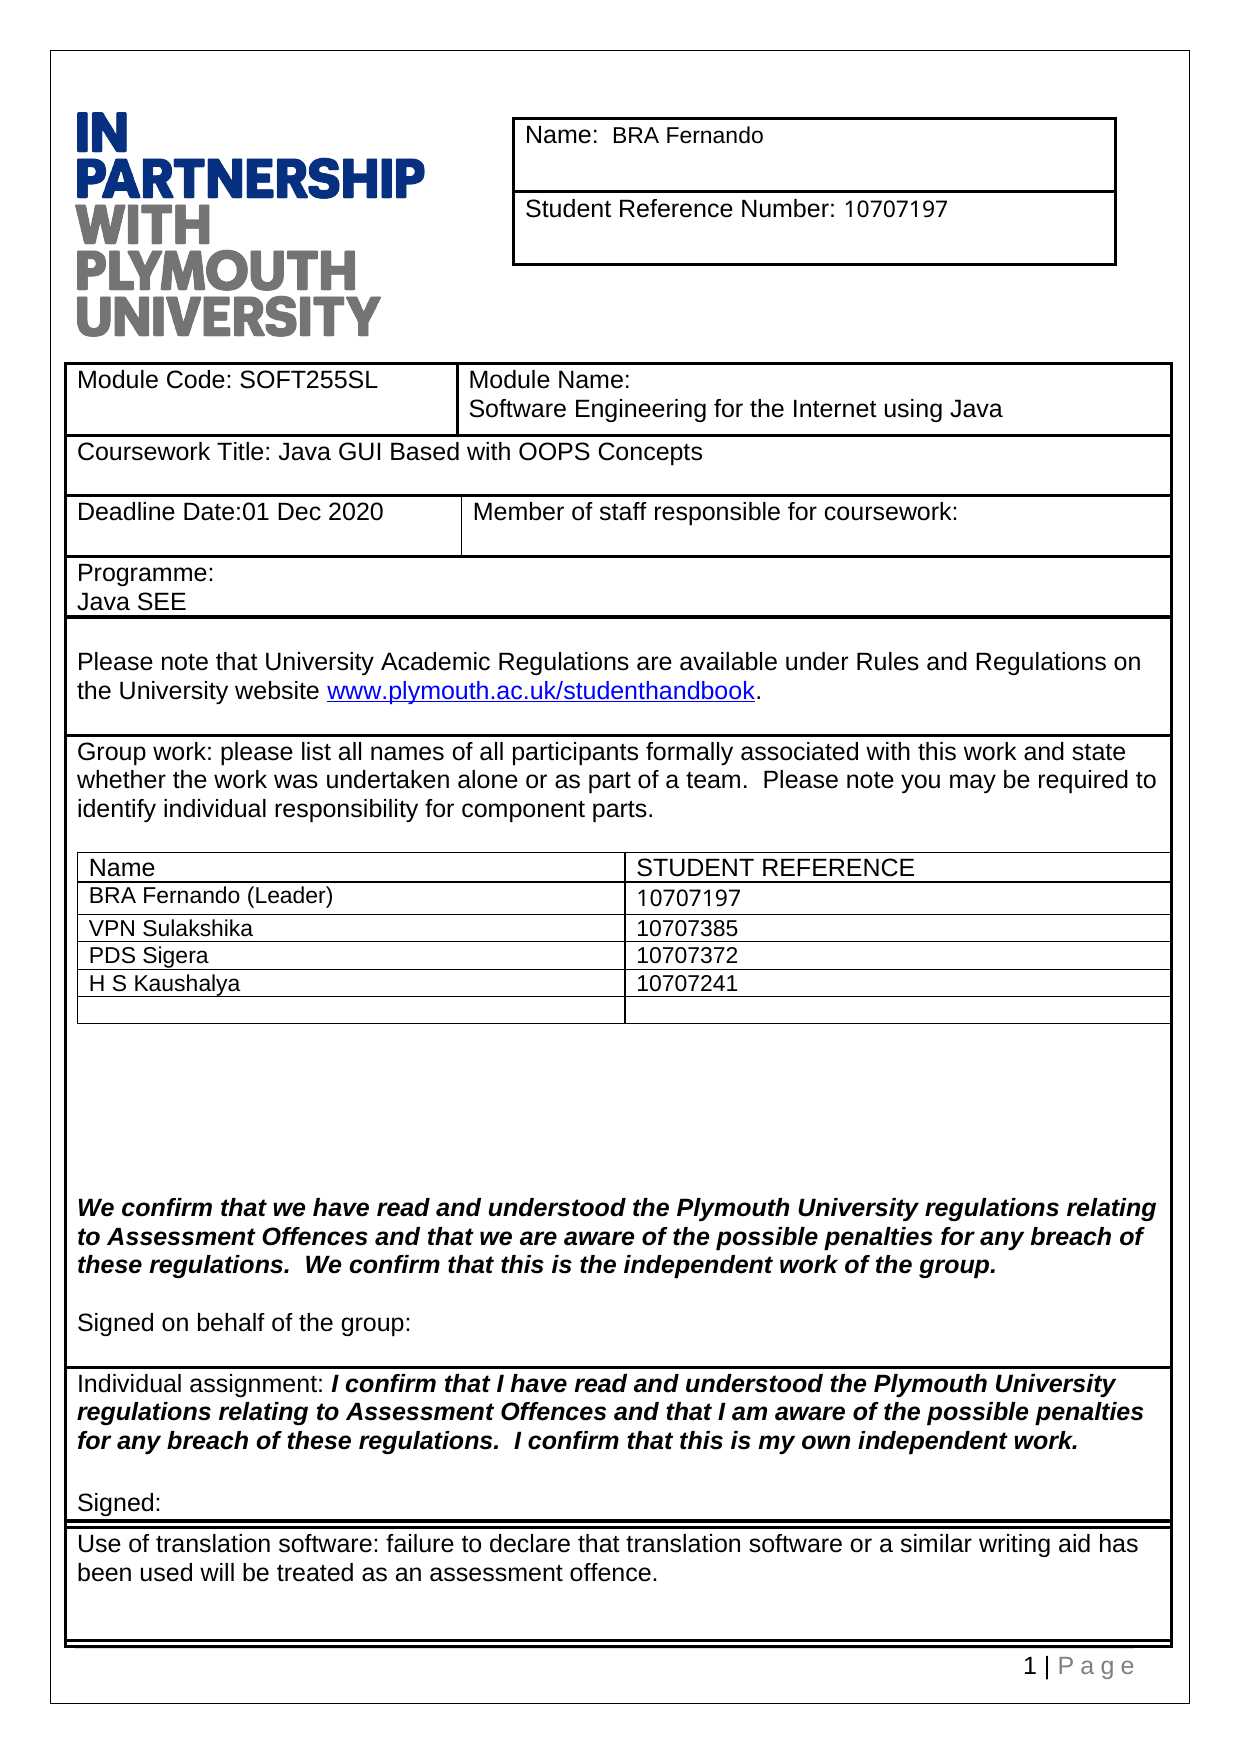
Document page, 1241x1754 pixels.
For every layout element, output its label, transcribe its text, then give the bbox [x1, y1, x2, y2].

table_cell Please note that University Academic Regulations are available under Rules and Regulations on the University website www.plymouth.ac.uk/studenthandbook. [67, 619, 1170, 733]
table_cell Programme: Java SEE [67, 558, 1170, 615]
table_cell Deadline Date:01 Dec 2020 [67, 497, 461, 555]
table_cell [67, 1529, 1170, 1639]
table_cell Coursework Title: Java GUI Based with OOPS Concepts [67, 437, 1170, 494]
table_header Name: BRA Fernando [515, 120, 1114, 190]
table_header Module Name: Software Engineering for the Internet using Java [459, 365, 1170, 433]
table_cell Student Reference Number: 10707197 [515, 193, 1114, 263]
picture [75, 112, 425, 337]
table_cell Individual assignment: I confirm that I have read and understood the Plymouth University regulations relating to Assessment Offences and that I am aware of the possible penalties for any breach of these regulations. I confirm that this is my own independent work. Signed: [67, 1369, 1170, 1519]
table_cell Member of staff responsible for coursework: [462, 497, 1170, 555]
table_cell Group work: please list all names of all participants formally associated with this work and state whether the work was undertaken alone or as part of a team. Please note you may be required to identify individual responsibility for component parts. We confirm that we have read and understood the Plymouth University regulations relating to Assessment Offences and that we are aware of the possible penalties for any breach of these regulations. We confirm that this is the independent work of the group. Signed on behalf of the group: [67, 737, 1170, 1366]
